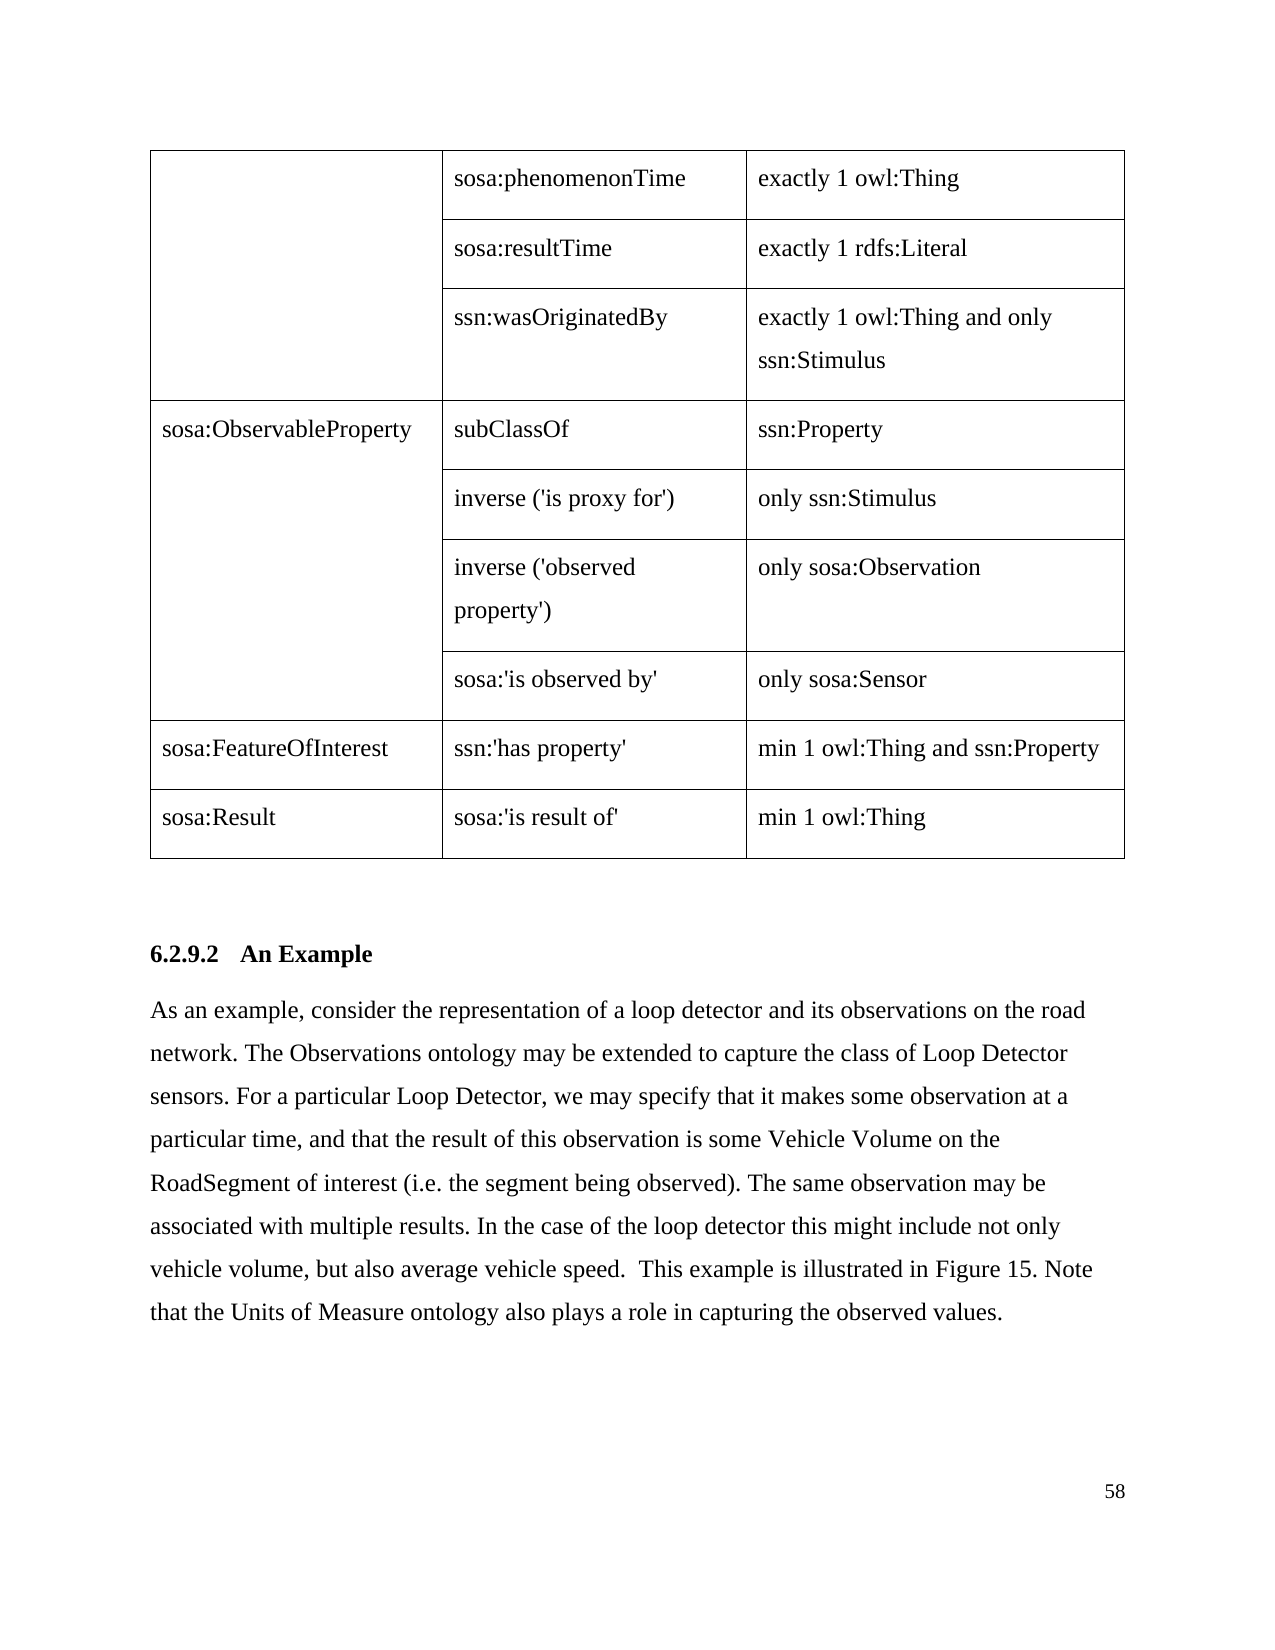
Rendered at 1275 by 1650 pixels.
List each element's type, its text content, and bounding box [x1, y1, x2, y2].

table_cell sosa:'is observed by' [443, 652, 746, 720]
text As an example, consider the representation of a loop detector and its observations on the road network. The Observations ontology may be extended to capture the class of Loop Detector sensors. For a particular Loop Detector, we may specify that it makes some observation at a particular time, and that the result of this observation is some Vehicle Volume on the RoadSegment of interest (i.e. the segment being observed). The same observation may be associated with multiple results. In the case of the loop detector this might include not only vehicle volume, but also average vehicle speed. This example is illustrated in Figure 15. Note that the Units of Measure ontology also plays a role in capturing the observed values. [150, 995, 1125, 1326]
table_cell inverse ('observed property') [443, 540, 746, 651]
table_cell exactly 1 owl:Thing [747, 151, 1124, 219]
table_cell min 1 owl:Thing and ssn:Property [747, 721, 1124, 789]
table_cell sosa:FeatureOfInterest [151, 721, 442, 789]
table_cell only ssn:Stimulus [747, 470, 1124, 538]
table_cell sosa:phenomenonTime [443, 151, 746, 219]
table_cell sosa:ObservableProperty [151, 401, 442, 720]
table_cell subClassOf [443, 401, 746, 469]
table_cell exactly 1 rdfs:Literal [747, 220, 1124, 288]
table_cell ssn:'has property' [443, 721, 746, 789]
table_cell min 1 owl:Thing [747, 790, 1124, 858]
subtitle An Example [150, 939, 1125, 968]
table_cell only sosa:Sensor [747, 652, 1124, 720]
table_cell inverse ('is proxy for') [443, 470, 746, 538]
table_cell sosa:Result [151, 790, 442, 858]
table_cell ssn:wasOriginatedBy [443, 289, 746, 400]
table_cell exactly 1 owl:Thing and only ssn:Stimulus [747, 289, 1124, 400]
table_cell only sosa:Observation [747, 540, 1124, 651]
table_cell sosa:resultTime [443, 220, 746, 288]
table_cell ssn:Property [747, 401, 1124, 469]
table_cell sosa:'is result of' [443, 790, 746, 858]
